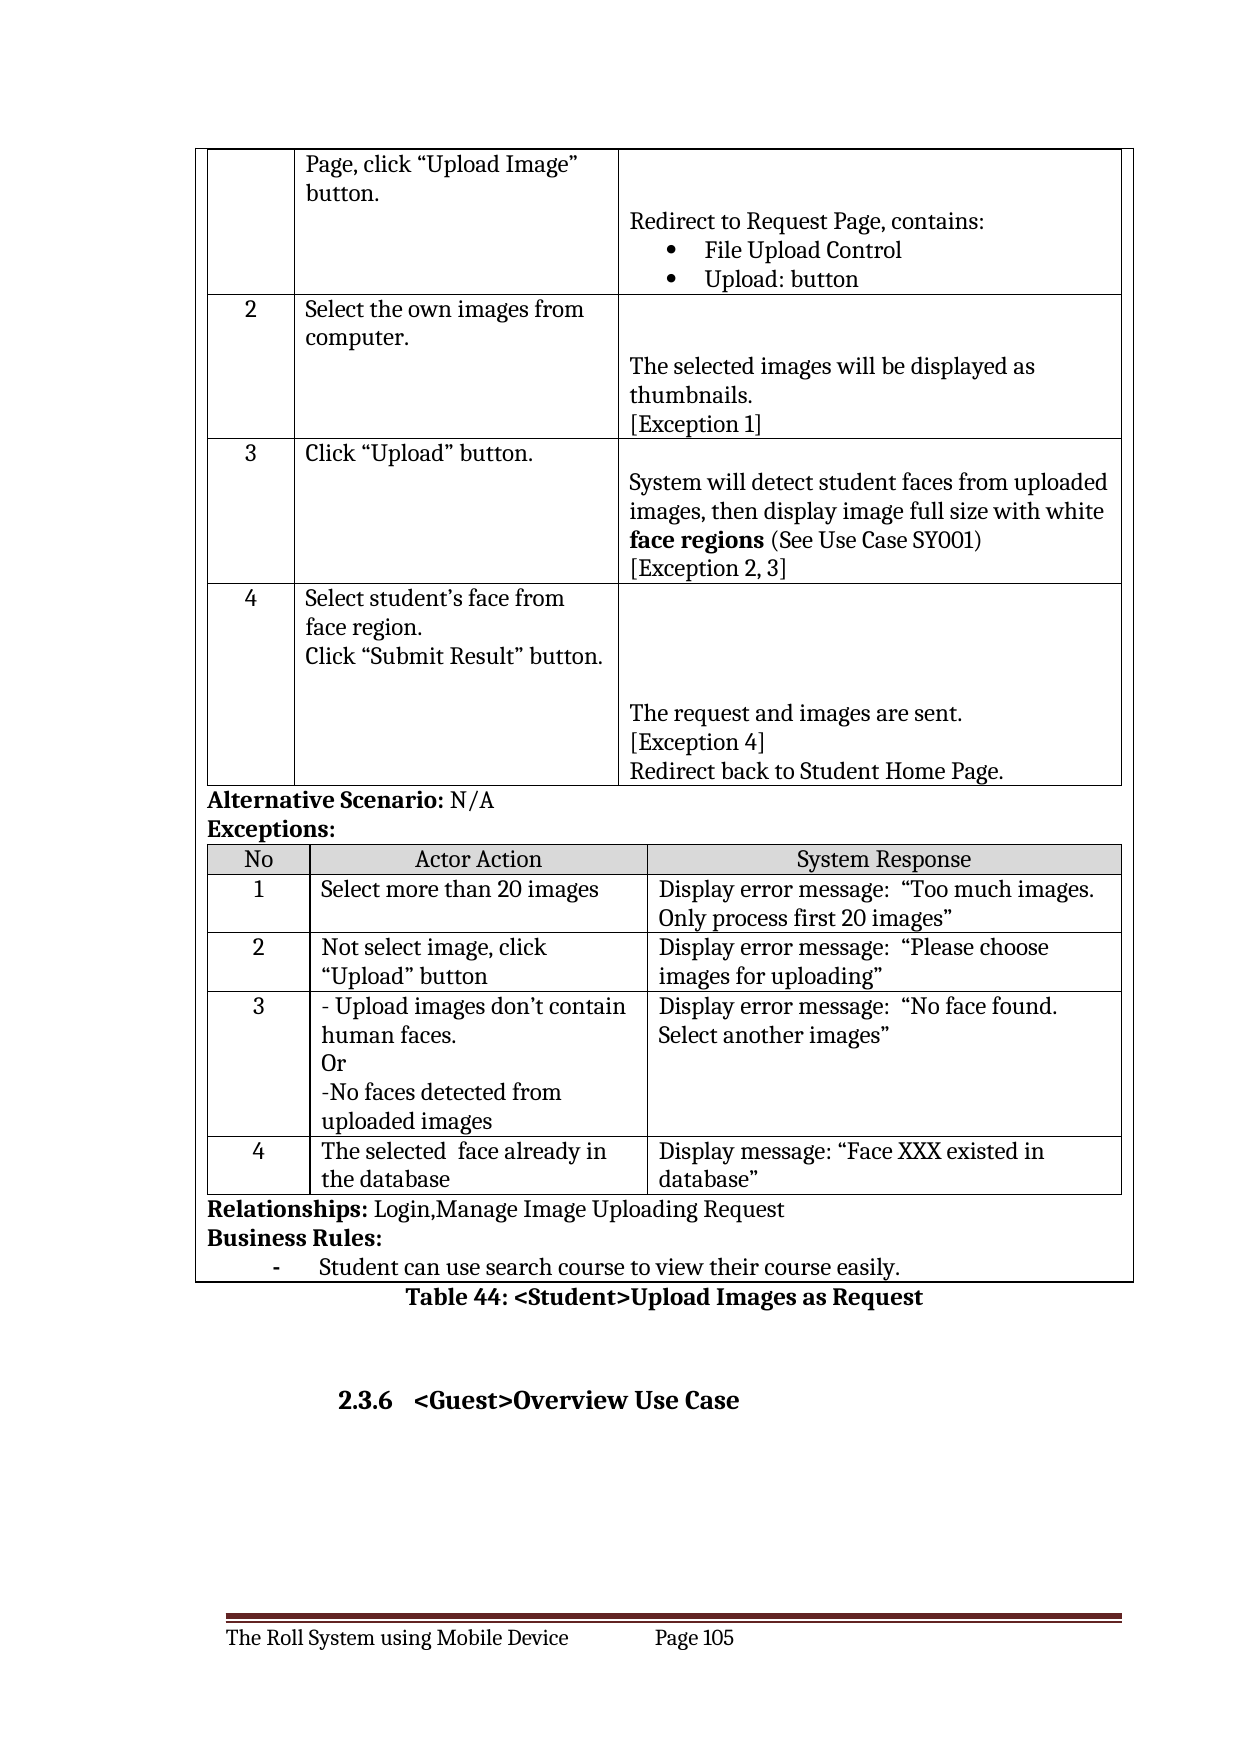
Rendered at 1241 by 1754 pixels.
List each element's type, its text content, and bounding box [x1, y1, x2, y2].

subtitle <Guest>Overview Use Case [338, 1385, 1122, 1416]
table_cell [196, 149, 1133, 1281]
text Table 44: <Student>Upload Images as Request [207, 1283, 1122, 1311]
